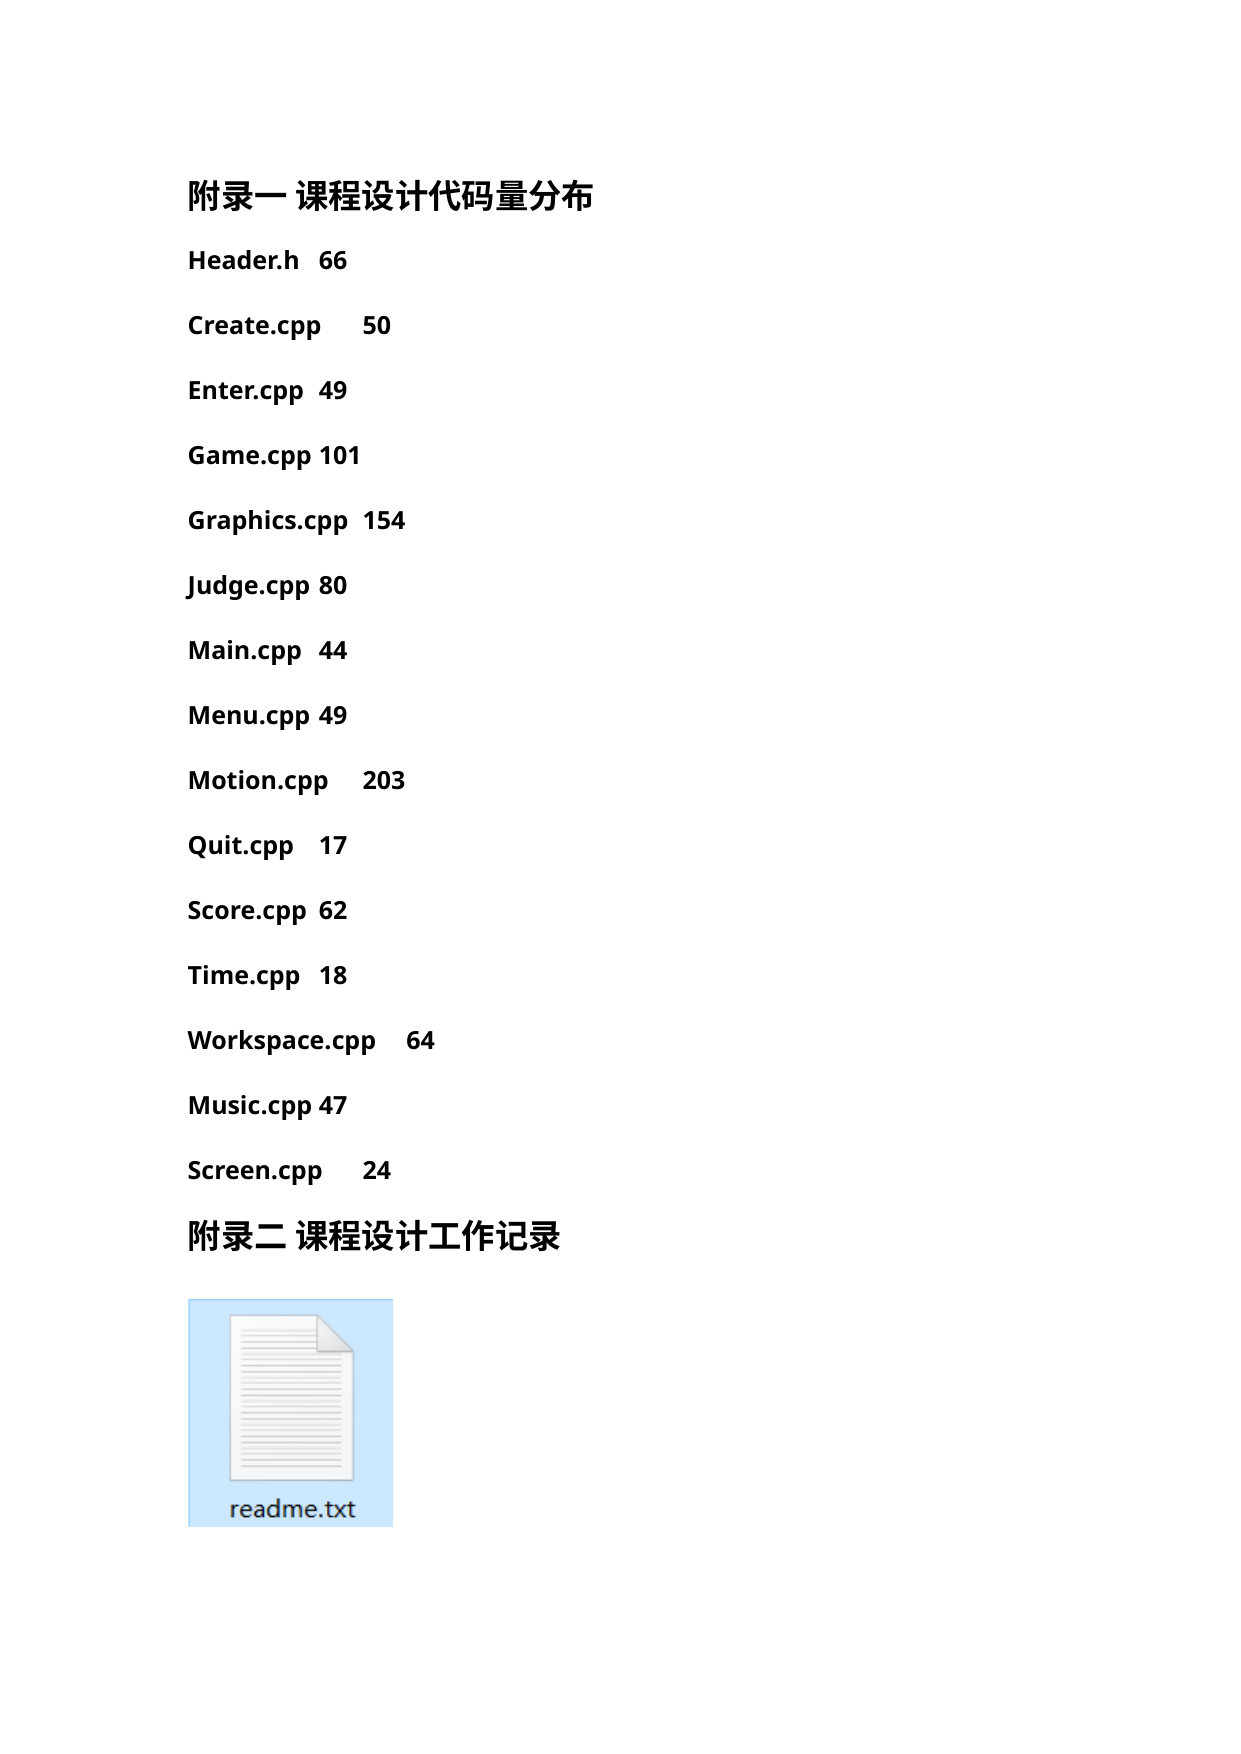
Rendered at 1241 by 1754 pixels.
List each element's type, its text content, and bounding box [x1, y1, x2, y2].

text Enter.cpp 49 [187, 357, 1053, 422]
text Screen.cpp 24 [187, 1137, 1053, 1202]
text Judge.cpp 80 [187, 552, 1053, 617]
text Create.cpp 50 [187, 292, 1053, 357]
text Score.cpp 62 [187, 877, 1053, 942]
text Quit.cpp 17 [187, 812, 1053, 877]
text Main.cpp 44 [187, 617, 1053, 682]
subtitle 附录二 课程设计工作记录 [187, 1202, 1053, 1267]
text Menu.cpp 49 [187, 682, 1053, 747]
text Header.h 66 [187, 227, 1053, 292]
text Graphics.cpp 154 [187, 487, 1053, 552]
text Workspace.cpp 64 [187, 1007, 1053, 1072]
subtitle 附录一 课程设计代码量分布 [187, 162, 1053, 227]
picture [187, 1299, 393, 1527]
text Motion.cpp 203 [187, 747, 1053, 812]
text Game.cpp 101 [187, 422, 1053, 487]
text Time.cpp 18 [187, 942, 1053, 1007]
text Music.cpp 47 [187, 1072, 1053, 1137]
